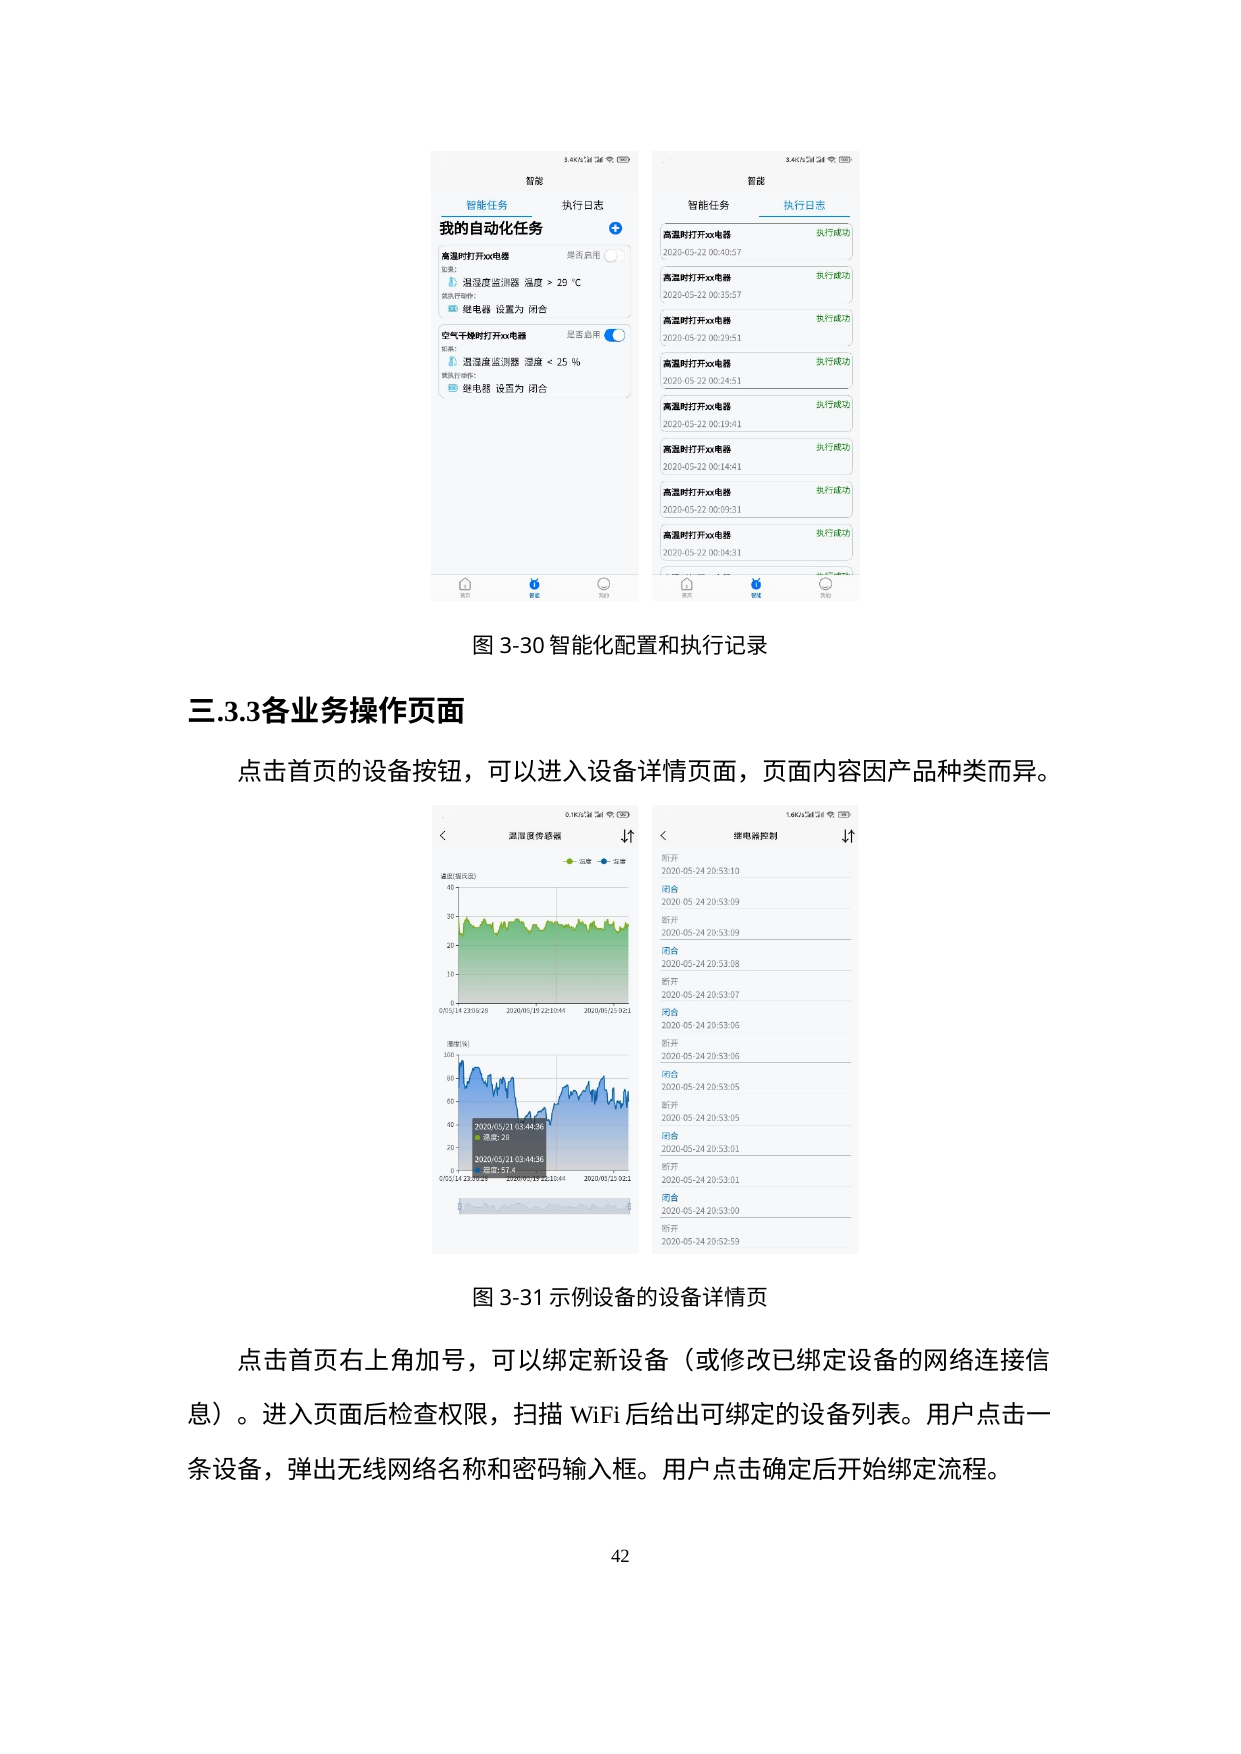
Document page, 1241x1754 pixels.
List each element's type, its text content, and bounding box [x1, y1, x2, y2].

text 点击首页右上角加号，可以绑定新设备（或修改已绑定设备的网络连接信息）。进入页面后检查权限，扫描WiFi后给出可绑定的设备列表。用户点击一条设备，弹出无线网络名称和密码输入框。用户点击确定后开始绑定流程。 [187, 1340, 1053, 1485]
text 点击首页的设备按钮，可以进入设备详情页面，页面内容因产品种类而异。 [187, 751, 1053, 788]
picture [431, 805, 859, 1254]
subtitle 各业务操作页面 [187, 688, 1053, 730]
picture [430, 151, 860, 601]
